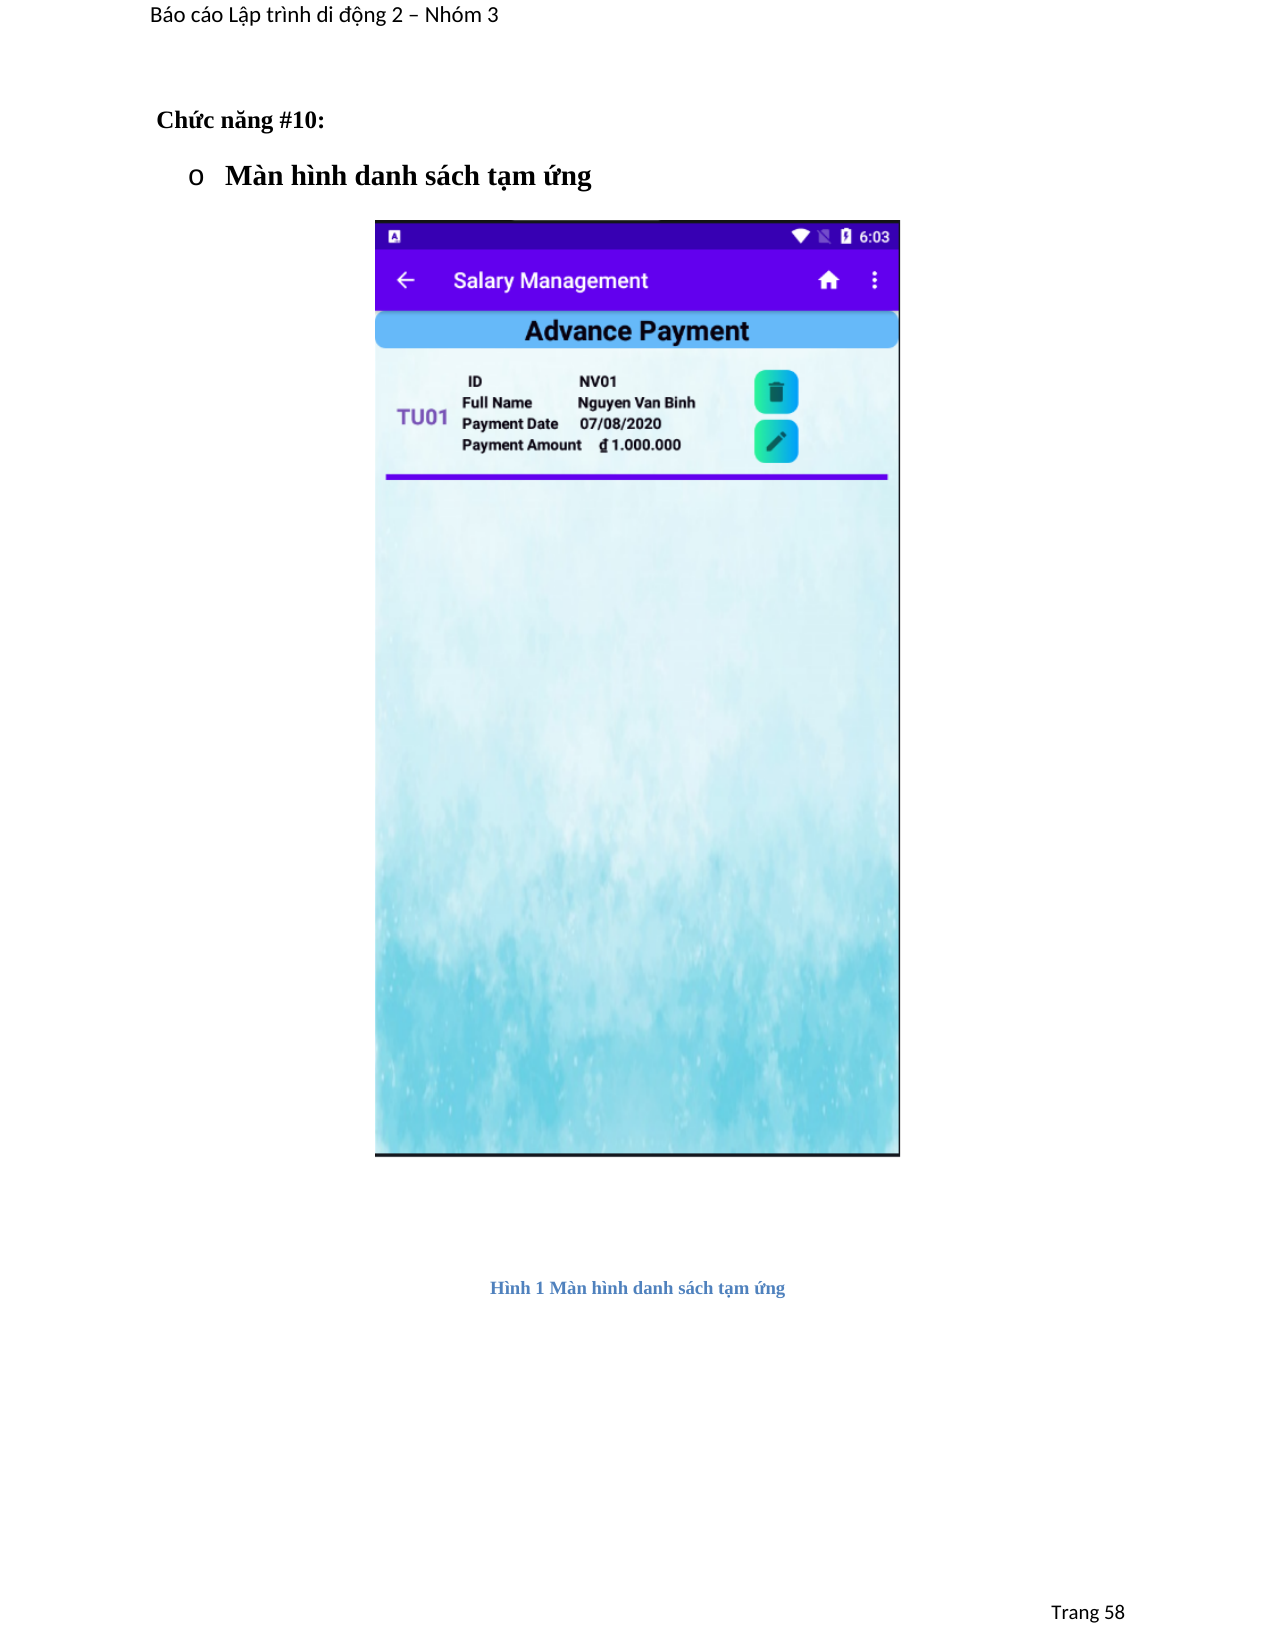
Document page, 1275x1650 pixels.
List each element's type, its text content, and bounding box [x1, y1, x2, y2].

text Chức năng #10: [150, 105, 839, 133]
subtitle Màn hình danh sách tạm ứng [187, 158, 1125, 194]
text Hình 1 Màn hình danh sách tạm ứng [150, 1277, 1125, 1298]
picture [375, 220, 901, 1158]
